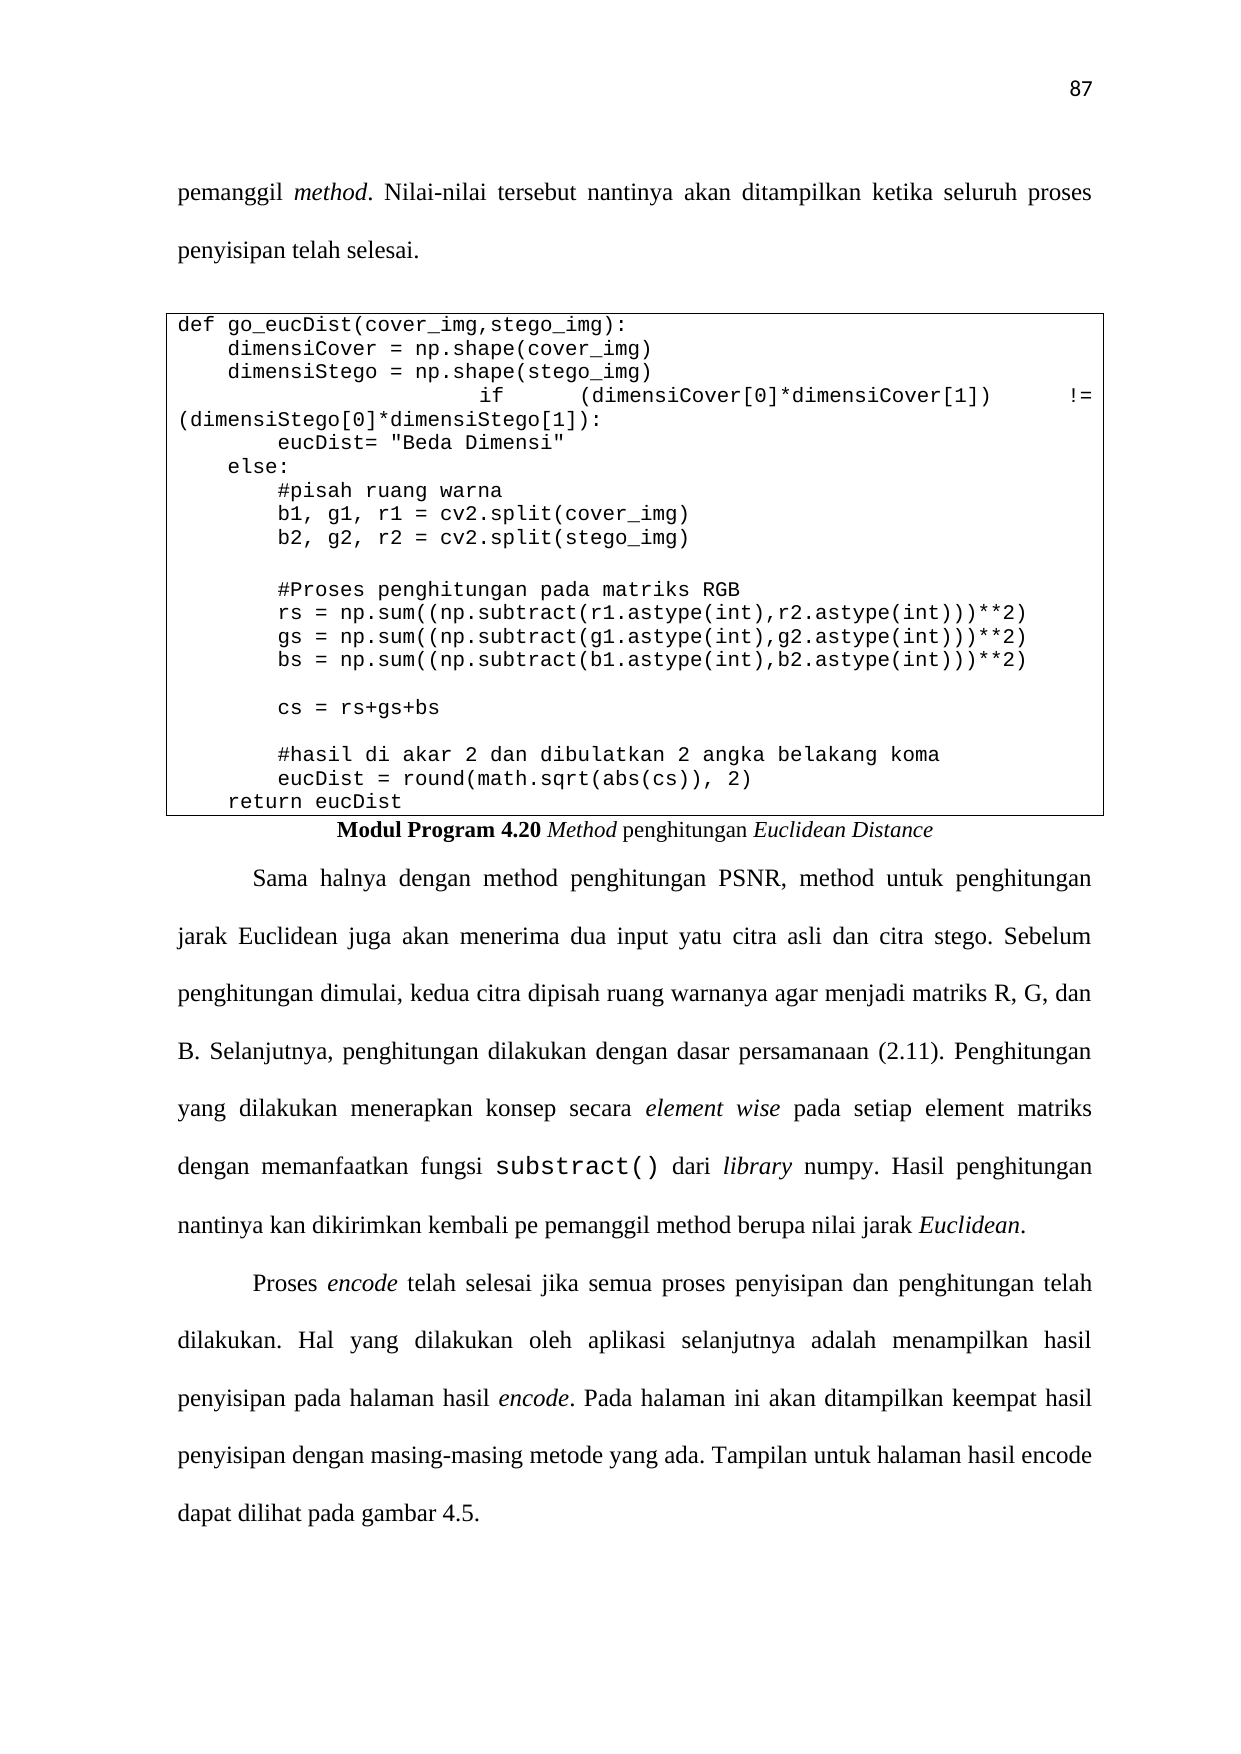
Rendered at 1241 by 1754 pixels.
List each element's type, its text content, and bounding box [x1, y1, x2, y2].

text Modul Program 4.20 Method penghitungan Euclidean Distance [177, 816, 1092, 842]
text Proses encode telah selesai jika semua proses penyisipan dan penghitungan telah dilakukan. Hal yang dilakukan oleh aplikasi selanjutnya adalah menampilkan hasil penyisipan pada halaman hasil encode. Pada halaman ini akan ditampilkan keempat hasil penyisipan dengan masing-masing metode yang ada. Tampilan untuk halaman hasil encode dapat dilihat pada gambar 4.5. [177, 1268, 1092, 1527]
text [177, 177, 1092, 263]
table_header def go_eucDist(cover_img,stego_img): dimensiCover = np.shape(cover_img) dimensiStego = np.shape(stego_img) if (dimensiCover[0]*dimensiCover[1]) != (dimensiStego[0]*dimensiStego[1]): eucDist= "Beda Dimensi" else: #pisah ruang warna b1, g1, r1 = cv2.split(cover_img) b2, g2, r2 = cv2.split(stego_img) #Proses penghitungan pada matriks RGB rs = np.sum((np.subtract(r1.astype(int),r2.astype(int)))**2) gs = np.sum((np.subtract(g1.astype(int),g2.astype(int)))**2) bs = np.sum((np.subtract(b1.astype(int),b2.astype(int)))**2) cs = rs+gs+bs #hasil di akar 2 dan dibulatkan 2 angka belakang koma eucDist = round(math.sqrt(abs(cs)), 2) return eucDist [167, 314, 1103, 815]
text Sama halnya dengan method penghitungan PSNR, method untuk penghitungan jarak Euclidean juga akan menerima dua input yatu citra asli dan citra stego. Sebelum penghitungan dimulai, kedua citra dipisah ruang warnanya agar menjadi matriks R, G, dan B. Selanjutnya, penghitungan dilakukan dengan dasar persamanaan (2.11). Penghitungan yang dilakukan menerapkan konsep secara element wise pada setiap element matriks dengan memanfaatkan fungsi substract() dari library numpy. Hasil penghitungan nantinya kan dikirimkan kembali pe pemanggil method berupa nilai jarak Euclidean. [177, 863, 1092, 1239]
